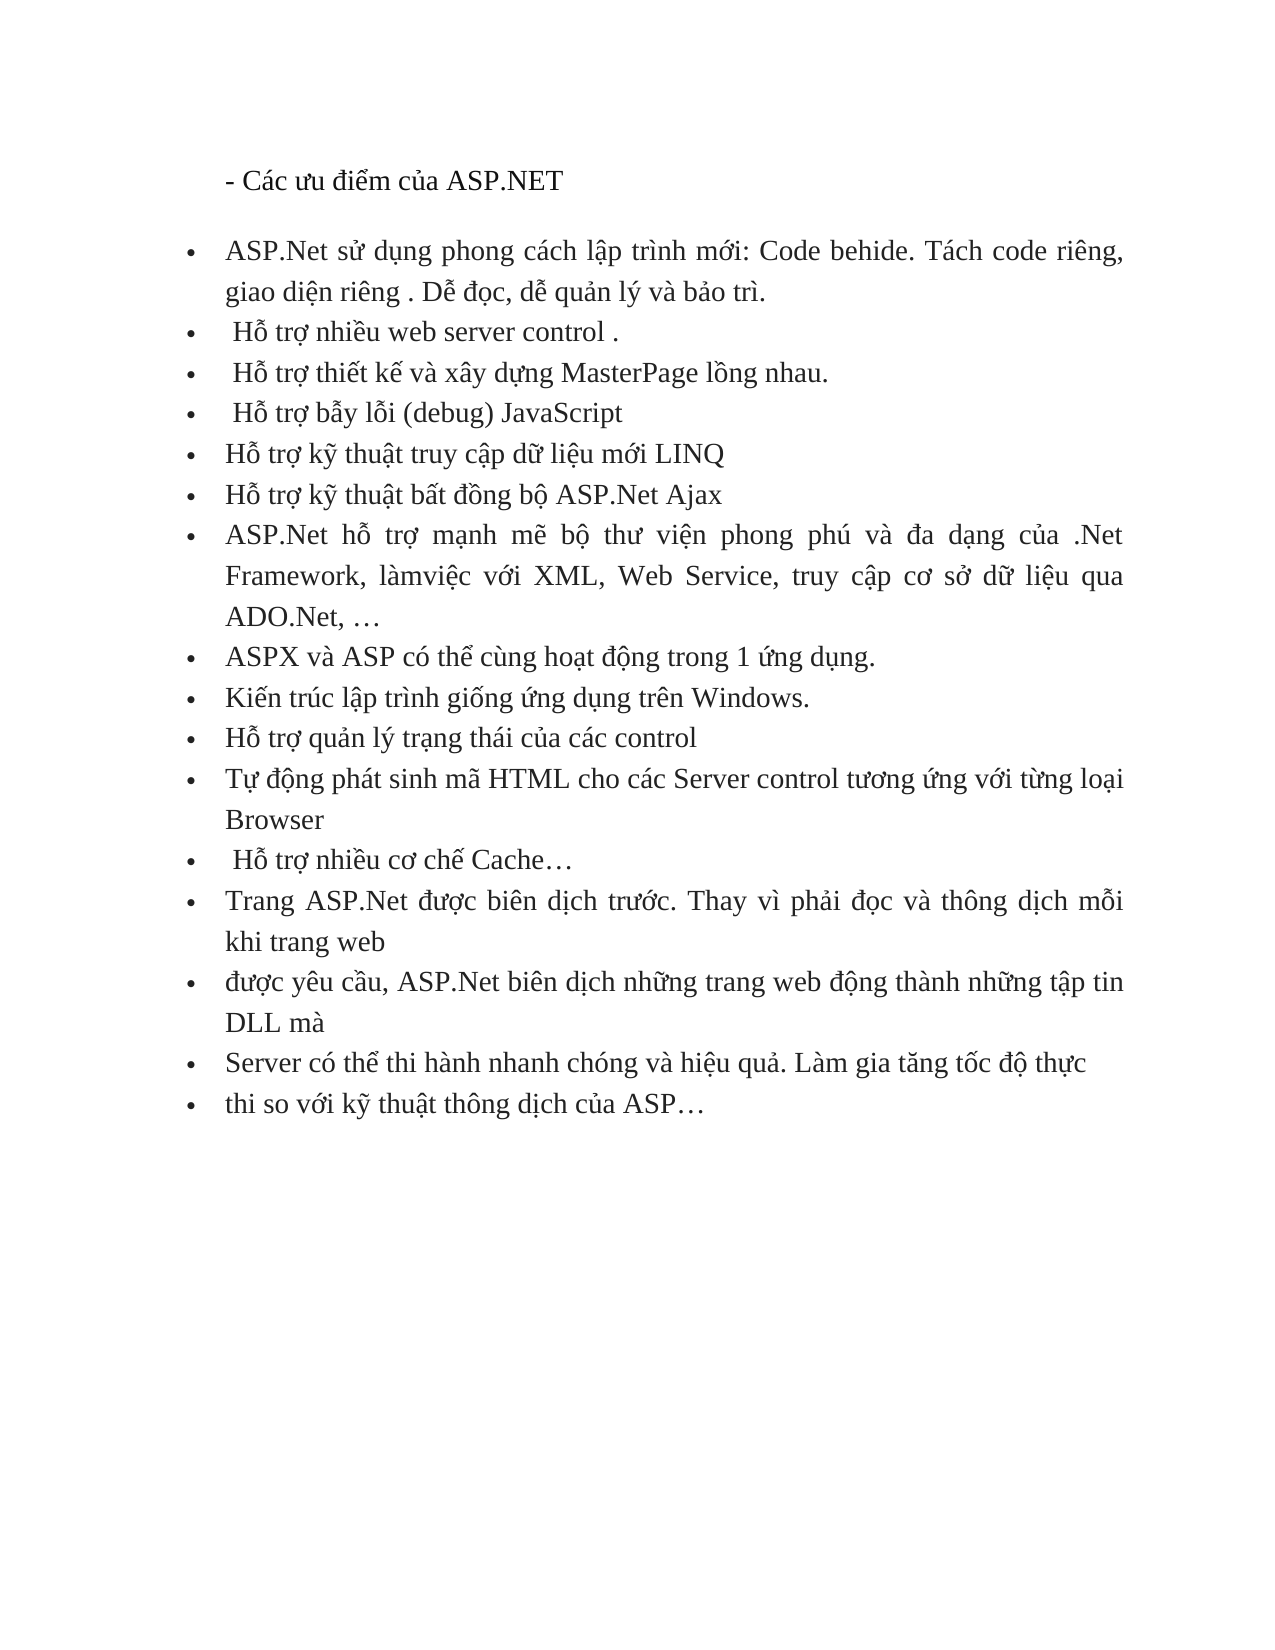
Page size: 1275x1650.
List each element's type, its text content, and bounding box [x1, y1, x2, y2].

list ASP.Net sử dụng phong cách lập trình mới: Code behide. Tách code riêng, giao diện riêng . Dễ đọc, dễ quản lý và bảo trì. [187, 226, 1125, 307]
list Hỗ trợ kỹ thuật truy cập dữ liệu mới LINQ [187, 429, 1125, 470]
list ASPX và ASP có thể cùng hoạt động trong 1 ứng dụng. [187, 632, 1125, 673]
list Tự động phát sinh mã HTML cho các Server control tương ứng với từng loại Browser [187, 754, 1125, 835]
list Hỗ trợ quản lý trạng thái của các control [187, 713, 1125, 754]
list ASP.Net hỗ trợ mạnh mẽ bộ thư viện phong phú và đa dạng của .Net Framework, làmviệc với XML, Web Service, truy cập cơ sở dữ liệu qua ADO.Net, … [187, 510, 1125, 632]
list được yêu cầu, ASP.Net biên dịch những trang web động thành những tập tin DLL mà [187, 957, 1125, 1038]
list Hỗ trợ kỹ thuật bất đồng bộ ASP.Net Ajax [187, 470, 1125, 510]
list Server có thể thi hành nhanh chóng và hiệu quả. Làm gia tăng tốc độ thực [187, 1038, 1125, 1079]
list Kiến trúc lập trình giống ứng dụng trên Windows. [187, 673, 1125, 713]
list Hỗ trợ nhiều web server control . [187, 307, 1125, 348]
list Hỗ trợ nhiều cơ chế Cache… [187, 835, 1125, 876]
list Trang ASP.Net được biên dịch trước. Thay vì phải đọc và thông dịch mỗi khi trang web [187, 876, 1125, 957]
text - Các ưu điểm của ASP.NET [225, 150, 1125, 197]
list Hỗ trợ thiết kế và xây dựng MasterPage lồng nhau. [187, 348, 1125, 388]
list Hỗ trợ bẫy lỗi (debug) JavaScript [187, 388, 1125, 429]
list thi so với kỹ thuật thông dịch của ASP… [187, 1079, 1125, 1120]
